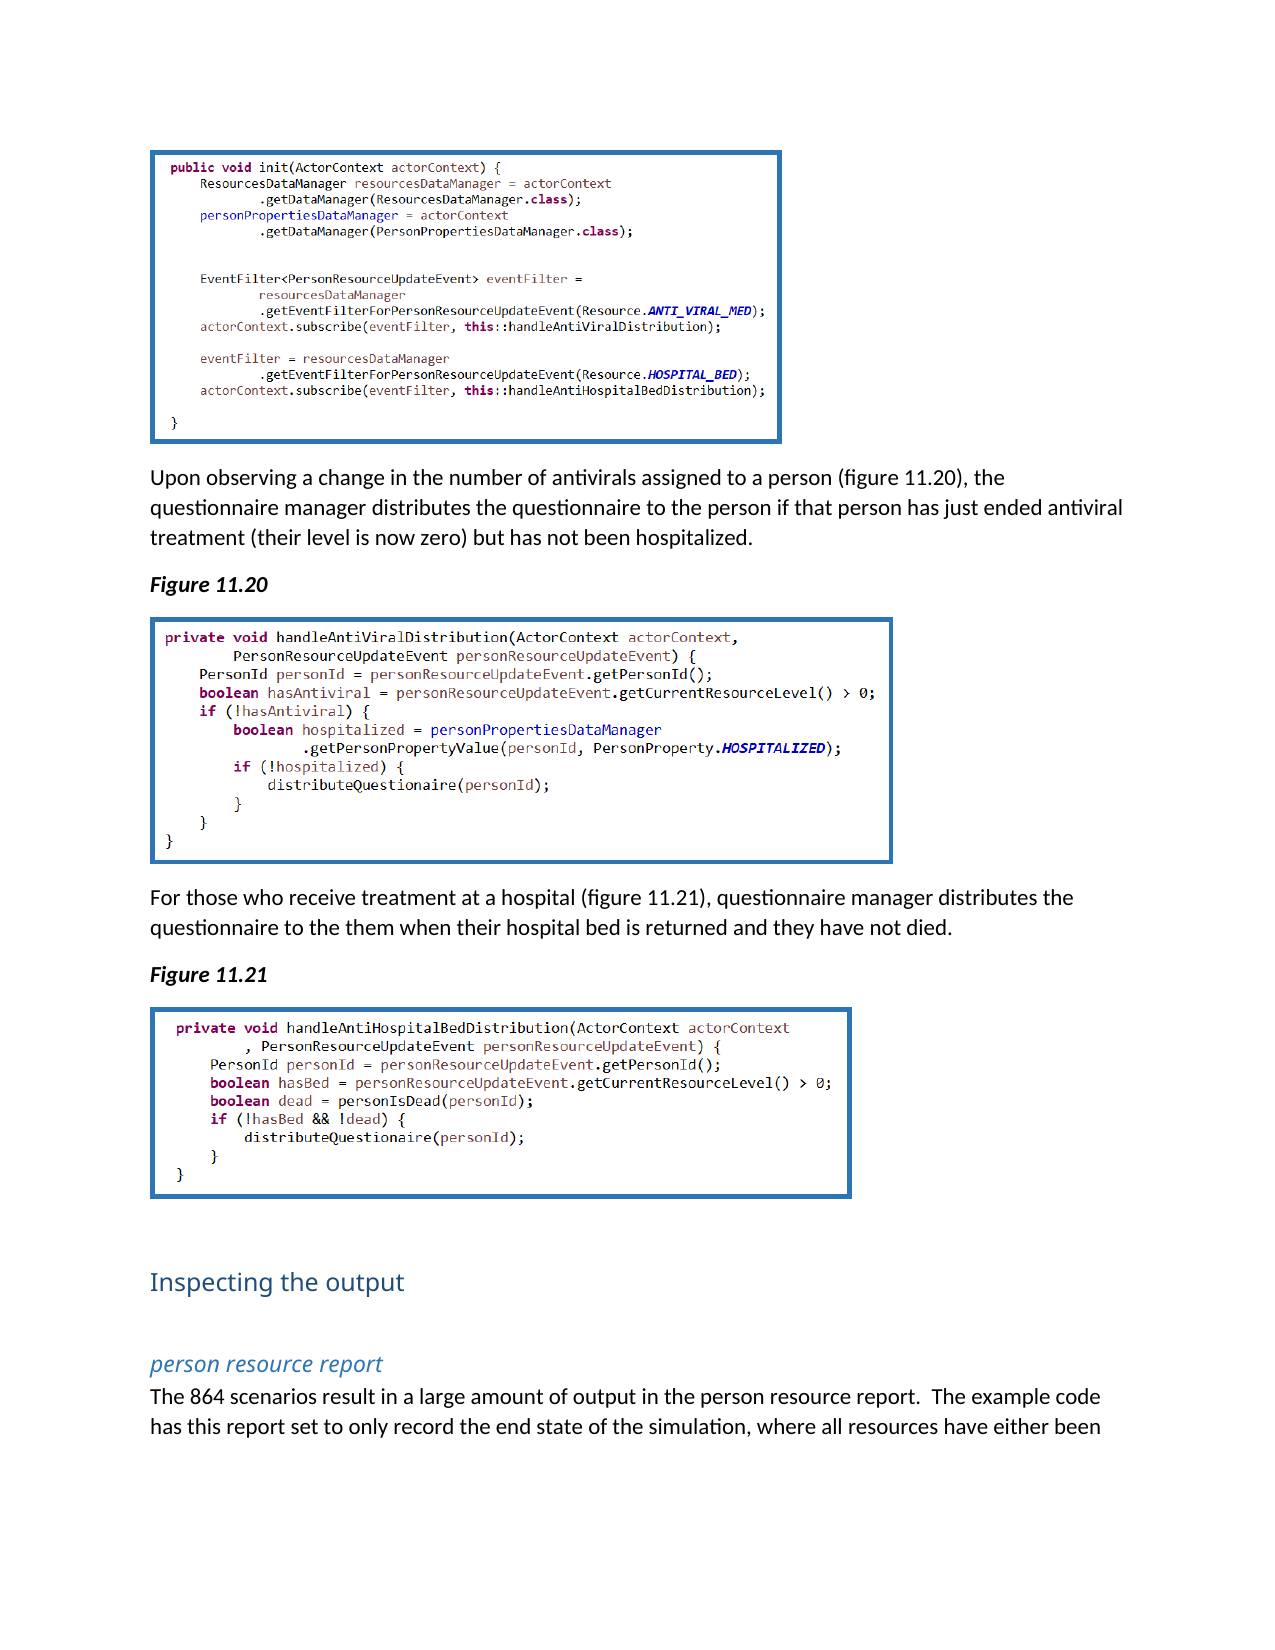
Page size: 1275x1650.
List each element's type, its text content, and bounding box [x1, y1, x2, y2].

picture [155, 1012, 847, 1194]
picture [155, 155, 777, 439]
picture [155, 622, 889, 860]
text Figure 11.20 [150, 570, 1125, 598]
text Figure 11.21 [150, 960, 1125, 988]
subtitle Inspecting the output [150, 1264, 1125, 1299]
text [150, 1382, 1125, 1440]
text For those who receive treatment at a hospital (figure 11.21), questionnaire manager distributes the questionnaire to the them when their hospital bed is returned and they have not died. [150, 883, 1125, 941]
subtitle person resource report [150, 1348, 1125, 1379]
text Upon observing a change in the number of antivirals assigned to a person (figure 11.20), the questionnaire manager distributes the questionnaire to the person if that person has just ended antiviral treatment (their level is now zero) but has not been hospitalized. [150, 463, 1125, 551]
